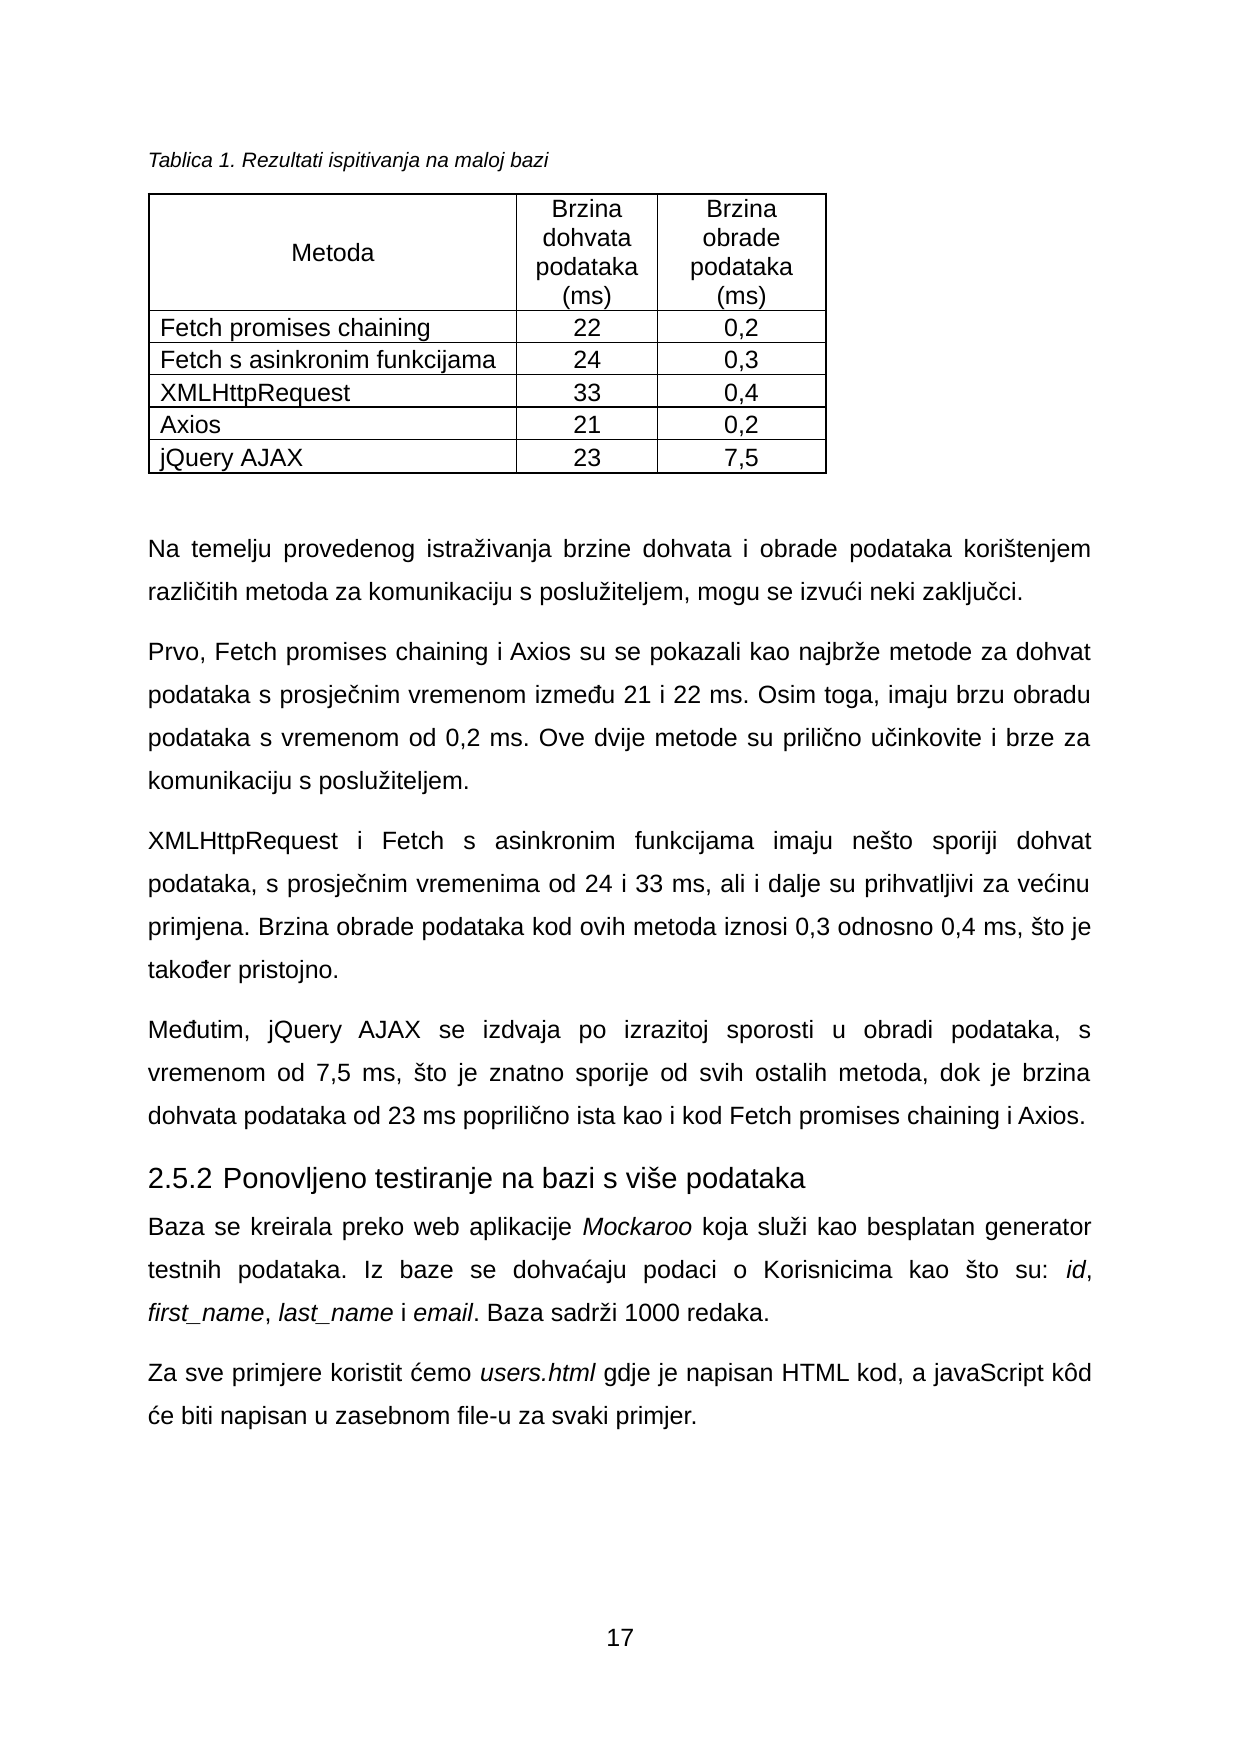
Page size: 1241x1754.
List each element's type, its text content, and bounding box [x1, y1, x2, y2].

table_cell Fetch promises chaining [150, 311, 516, 342]
text Za sve primjere koristit ćemo users.html gdje je napisan HTML kod, a javaScript kôd će biti napisan u zasebnom file-u za svaki primjer. [148, 1357, 1093, 1429]
table_cell 33 [517, 375, 657, 406]
text Međutim, jQuery AJAX se izdvaja po izrazitoj sporosti u obradi podataka, s vremenom od 7,5 ms, što je znatno sporije od svih ostalih metoda, dok je brzina dohvata podataka od 23 ms poprilično ista kao i kod Fetch promises chaining i Axios. [148, 1015, 1093, 1130]
table_header Brzina dohvata podataka (ms) [517, 195, 657, 309]
table_header Brzina obrade podataka (ms) [658, 195, 825, 309]
table_cell 7,5 [658, 440, 825, 472]
table_cell 0,4 [658, 375, 825, 406]
table_cell 0,2 [658, 311, 825, 342]
table_cell Axios [150, 408, 516, 439]
table_cell 0,2 [658, 408, 825, 439]
table_cell jQuery AJAX [150, 440, 516, 472]
subtitle Ponovljeno testiranje na bazi s više podataka [148, 1161, 1093, 1195]
table_cell Fetch s asinkronim funkcijama [150, 343, 516, 374]
table_cell 0,3 [658, 343, 825, 374]
text Na temelju provedenog istraživanja brzine dohvata i obrade podataka korištenjem različitih metoda za komunikaciju s poslužiteljem, mogu se izvući neki zaključci. [148, 534, 1093, 606]
text Baza se kreirala preko web aplikacije Mockaroo koja služi kao besplatan generator testnih podataka. Iz baze se dohvaćaju podaci o Korisnicima kao što su: id, first_name, last_name i email. Baza sadrži 1000 redaka. [148, 1211, 1093, 1326]
table_cell XMLHttpRequest [150, 375, 516, 406]
table_cell 23 [517, 440, 657, 472]
text Prvo, Fetch promises chaining i Axios su se pokazali kao najbrže metode za dohvat podataka s prosječnim vremenom između 21 i 22 ms. Osim toga, imaju brzu obradu podataka s vremenom od 0,2 ms. Ove dvije metode su prilično učinkovite i brze za komunikaciju s poslužiteljem. [148, 637, 1093, 795]
text Tablica 1. Rezultati ispitivanja na maloj bazi [148, 148, 1093, 172]
table_header Metoda [150, 195, 516, 309]
table_cell 21 [517, 408, 657, 439]
text XMLHttpRequest i Fetch s asinkronim funkcijama imaju nešto sporiji dohvat podataka, s prosječnim vremenima od 24 i 33 ms, ali i dalje su prihvatljivi za većinu primjena. Brzina obrade podataka kod ovih metoda iznosi 0,3 odnosno 0,4 ms, što je također pristojno. [148, 826, 1093, 984]
table_cell 22 [517, 311, 657, 342]
table_cell 24 [517, 343, 657, 374]
